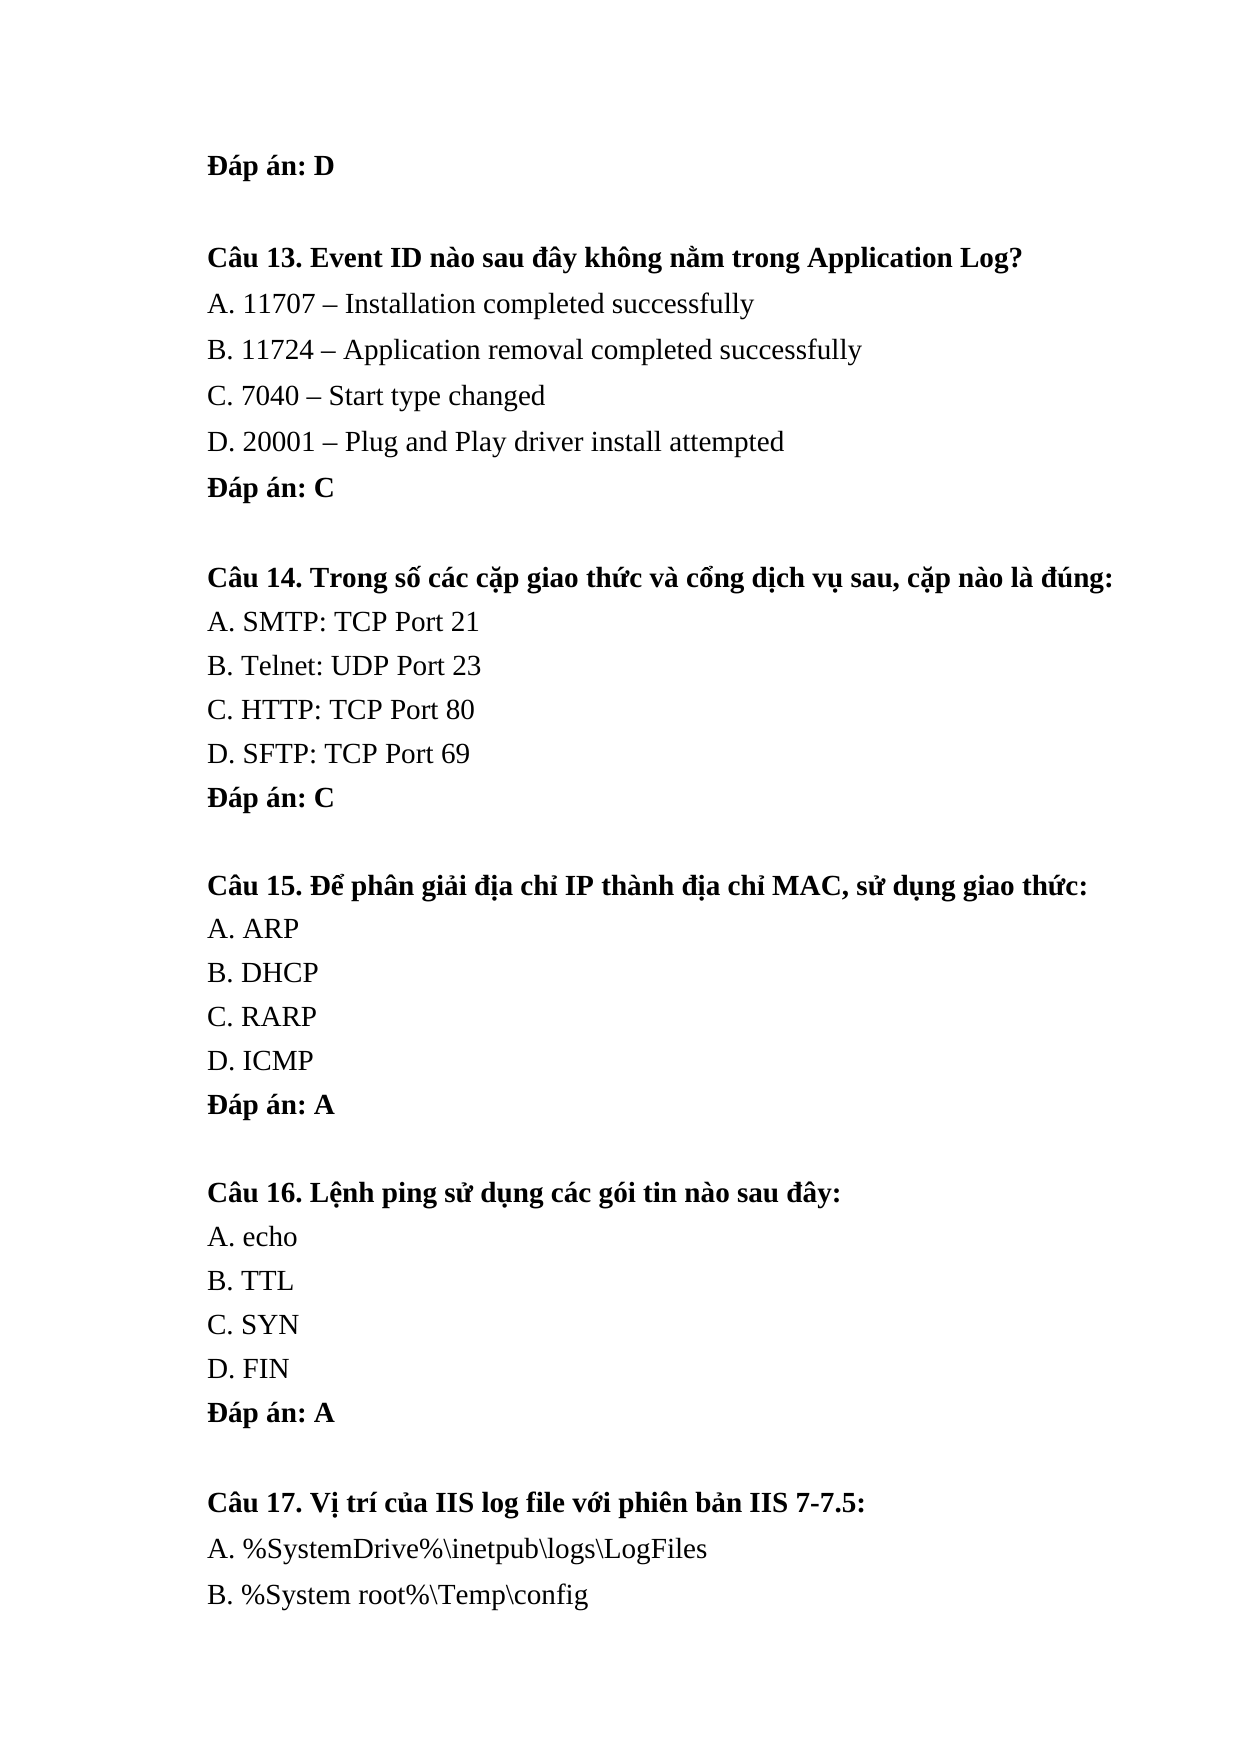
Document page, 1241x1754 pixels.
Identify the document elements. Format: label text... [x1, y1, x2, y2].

text C. RARP [207, 999, 1152, 1033]
text C. 7040 – Start type changed [207, 378, 1152, 411]
text Đáp án: A [207, 1395, 1152, 1429]
text C. SYN [207, 1307, 1152, 1341]
text B. DHCP [207, 956, 1152, 989]
text Câu 16. Lệnh ping sử dụng các gói tin nào sau đây: [207, 1175, 1152, 1209]
text B. TTL [207, 1263, 1152, 1297]
text Đáp án: C [207, 470, 1152, 503]
text Câu 14. Trong số các cặp giao thức và cổng dịch vụ sau, cặp nào là đúng: [207, 560, 1152, 593]
text Câu 13. Event ID nào sau đây không nằm trong Application Log? [207, 240, 1152, 273]
text D. ICMP [207, 1043, 1152, 1077]
text A. %SystemDrive%\inetpub\logs\LogFiles [207, 1531, 1152, 1565]
text Đáp án: A [207, 1087, 1152, 1121]
text Đáp án: D [207, 148, 1152, 181]
text Câu 17. Vị trí của IIS log file với phiên bản IIS 7-7.5: [207, 1485, 1152, 1519]
text A. ARP [207, 912, 1152, 945]
text A. SMTP: TCP Port 21 [207, 604, 1152, 637]
text A. echo [207, 1219, 1152, 1253]
text C. HTTP: TCP Port 80 [207, 692, 1152, 725]
text D. 20001 – Plug and Play driver install attempted [207, 424, 1152, 457]
text A. 11707 – Installation completed successfully [207, 286, 1152, 319]
text Câu 15. Để phân giải địa chỉ IP thành địa chỉ MAC, sử dụng giao thức: [207, 868, 1152, 901]
text B. Telnet: UDP Port 23 [207, 648, 1152, 681]
text D. SFTP: TCP Port 69 [207, 736, 1152, 769]
text B. 11724 – Application removal completed successfully [207, 332, 1152, 365]
text B. %System root%\Temp\config [207, 1577, 1152, 1611]
text D. FIN [207, 1351, 1152, 1385]
text Đáp án: C [207, 780, 1152, 813]
